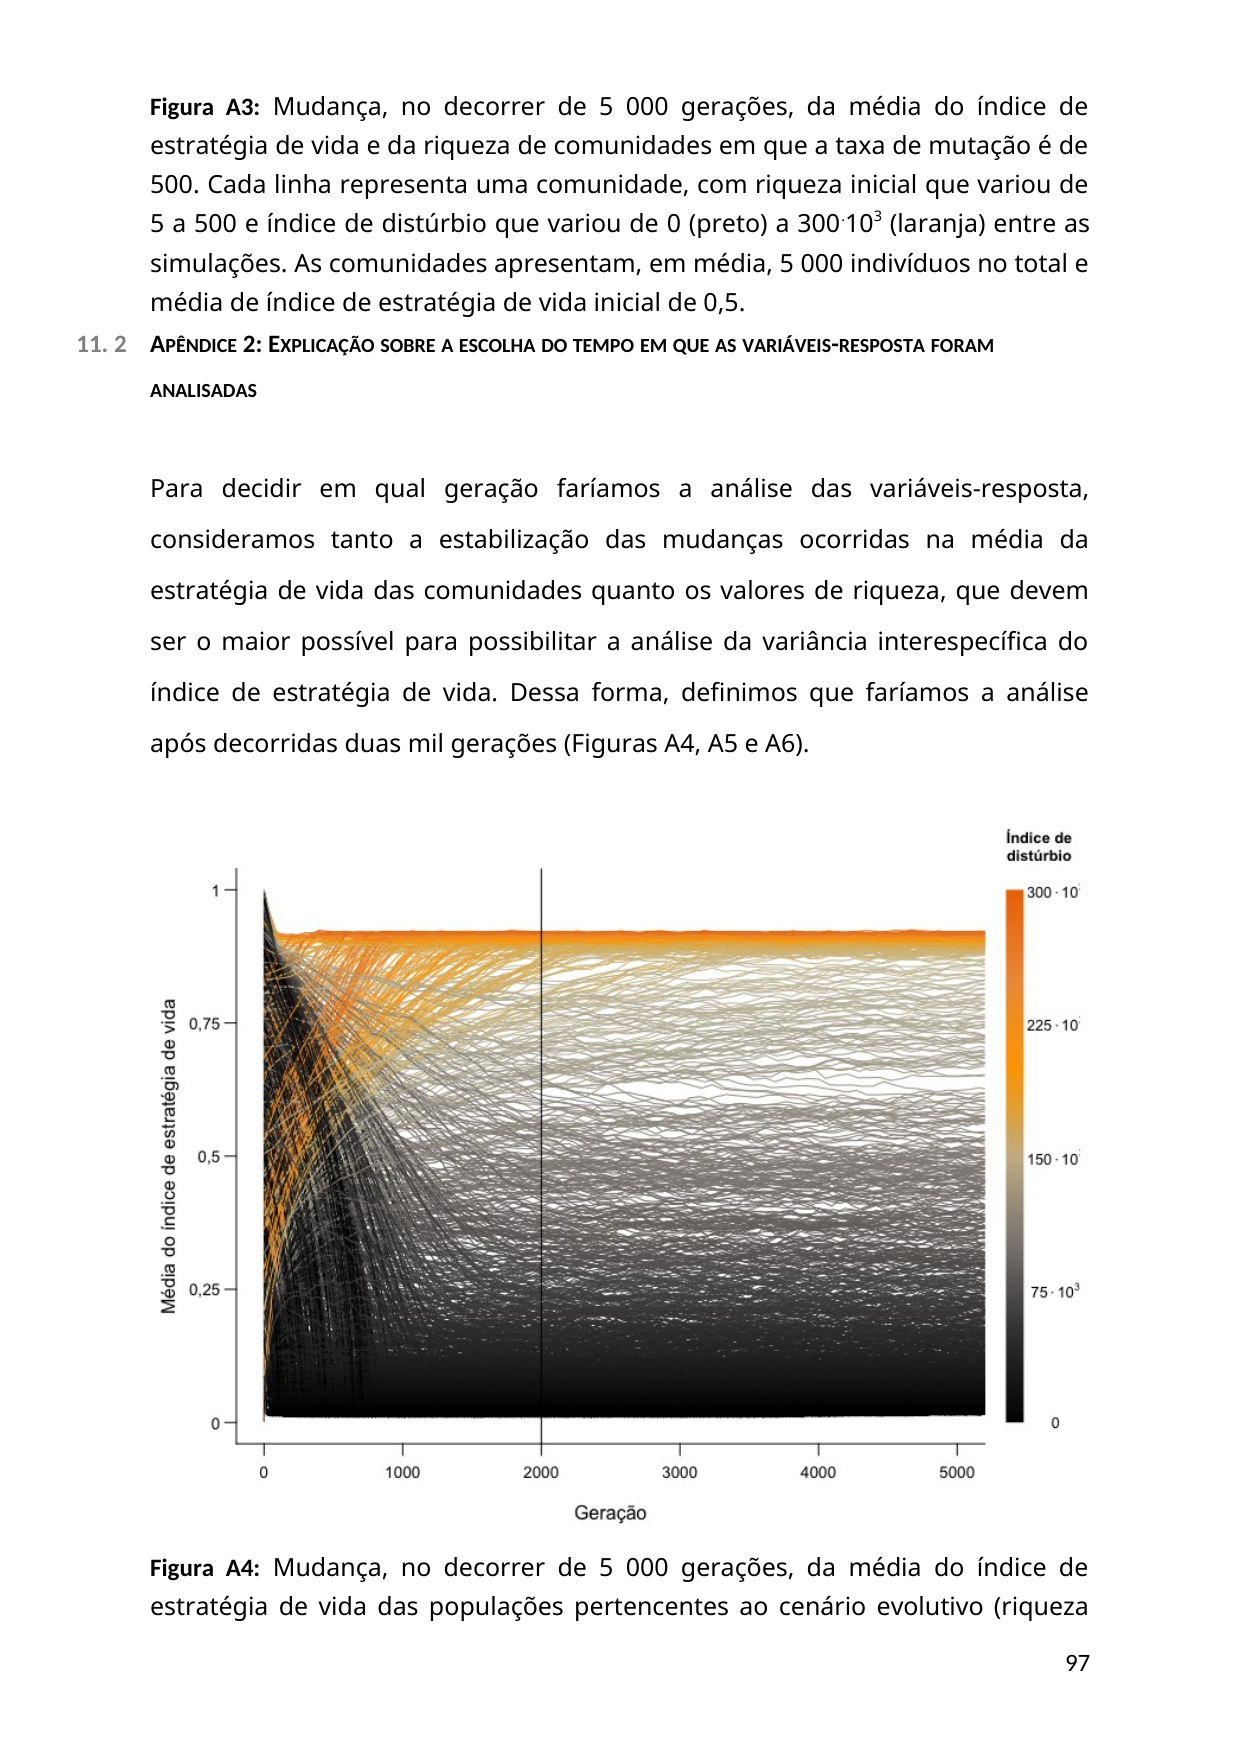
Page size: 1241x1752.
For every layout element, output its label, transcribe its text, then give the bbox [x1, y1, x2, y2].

text Figura A3: Mudança, no decorrer de 5 000 gerações, da média do índice de estratégia de vida e da riqueza de comunidades em que a taxa de mutação é de 500. Cada linha representa uma comunidade, com riqueza inicial que variou de 5 a 500 e índice de distúrbio que variou de 0 (preto) a 300.103 (laranja) entre as simulações. As comunidades apresentam, em média, 5 000 indivíduos no total e média de índice de estratégia de vida inicial de 0,5. [150, 89, 1090, 318]
text Para decidir em qual geração faríamos a análise das variáveis-resposta, consideramos tanto a estabilização das mudanças ocorridas na média da estratégia de vida das comunidades quanto os valores de riqueza, que devem ser o maior possível para possibilitar a análise da variância interespecífica do índice de estratégia de vida. Dessa forma, definimos que faríamos a análise após decorridas duas mil gerações (Figuras A4, A5 e A6). [150, 470, 1090, 759]
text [150, 1549, 1090, 1623]
subtitle 11. 2 Apêndice 2: Explicação sobre a escolha do tempo em que as variáveis-resposta foram analisadas [76, 328, 1090, 404]
picture [150, 823, 1098, 1535]
